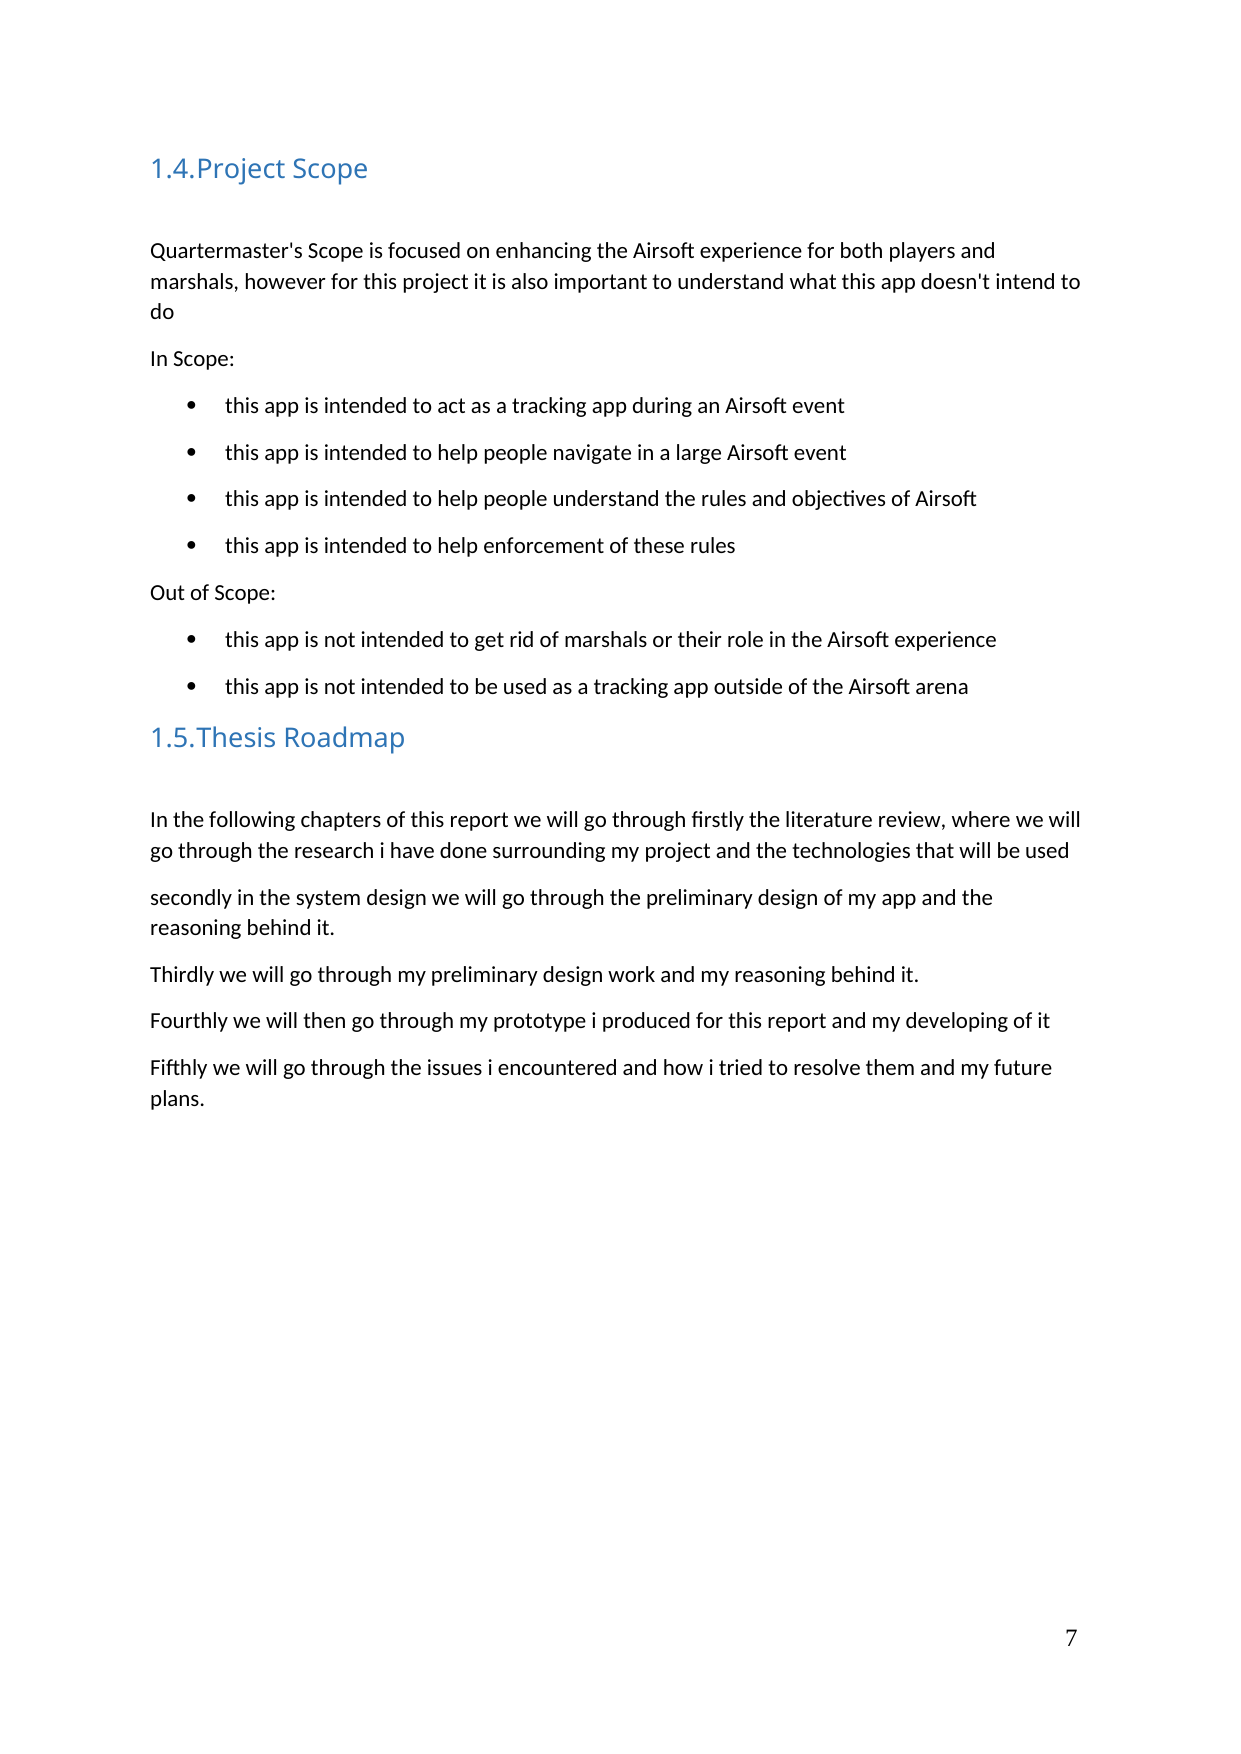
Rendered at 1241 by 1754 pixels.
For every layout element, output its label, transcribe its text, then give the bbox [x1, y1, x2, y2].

text Fifthly we will go through the issues i encountered and how i tried to resolve them and my future plans. [150, 1053, 1090, 1112]
text secondly in the system design we will go through the preliminary design of my app and the reasoning behind it. [150, 883, 1090, 941]
list this app is not intended to be used as a tracking app outside of the Airsoft arena [187, 672, 1090, 700]
text In the following chapters of this report we will go through firstly the literature review, where we will go through the research i have done surrounding my project and the technologies that will be used [150, 806, 1090, 864]
list this app is intended to help people navigate in a large Airsoft event [187, 438, 1090, 466]
list this app is intended to help enforcement of these rules [187, 531, 1090, 559]
text Fourthly we will then go through my prototype i produced for this report and my developing of it [150, 1007, 1090, 1035]
text Out of Scope: [150, 578, 1090, 606]
list this app is not intended to get rid of marshals or their role in the Airsoft experience [187, 625, 1090, 653]
text In Scope: [150, 344, 1090, 372]
subtitle Thesis Roadmap [150, 719, 1090, 756]
text Thirdly we will go through my preliminary design work and my reasoning behind it. [150, 960, 1090, 988]
list this app is intended to help people understand the rules and objectives of Airsoft [187, 484, 1090, 513]
list this app is intended to act as a tracking app during an Airsoft event [187, 391, 1090, 419]
subtitle Project Scope [150, 150, 1090, 187]
text Quartermaster's Scope is focused on enhancing the Airsoft experience for both players and marshals, however for this project it is also important to understand what this app doesn't intend to do [150, 237, 1090, 325]
